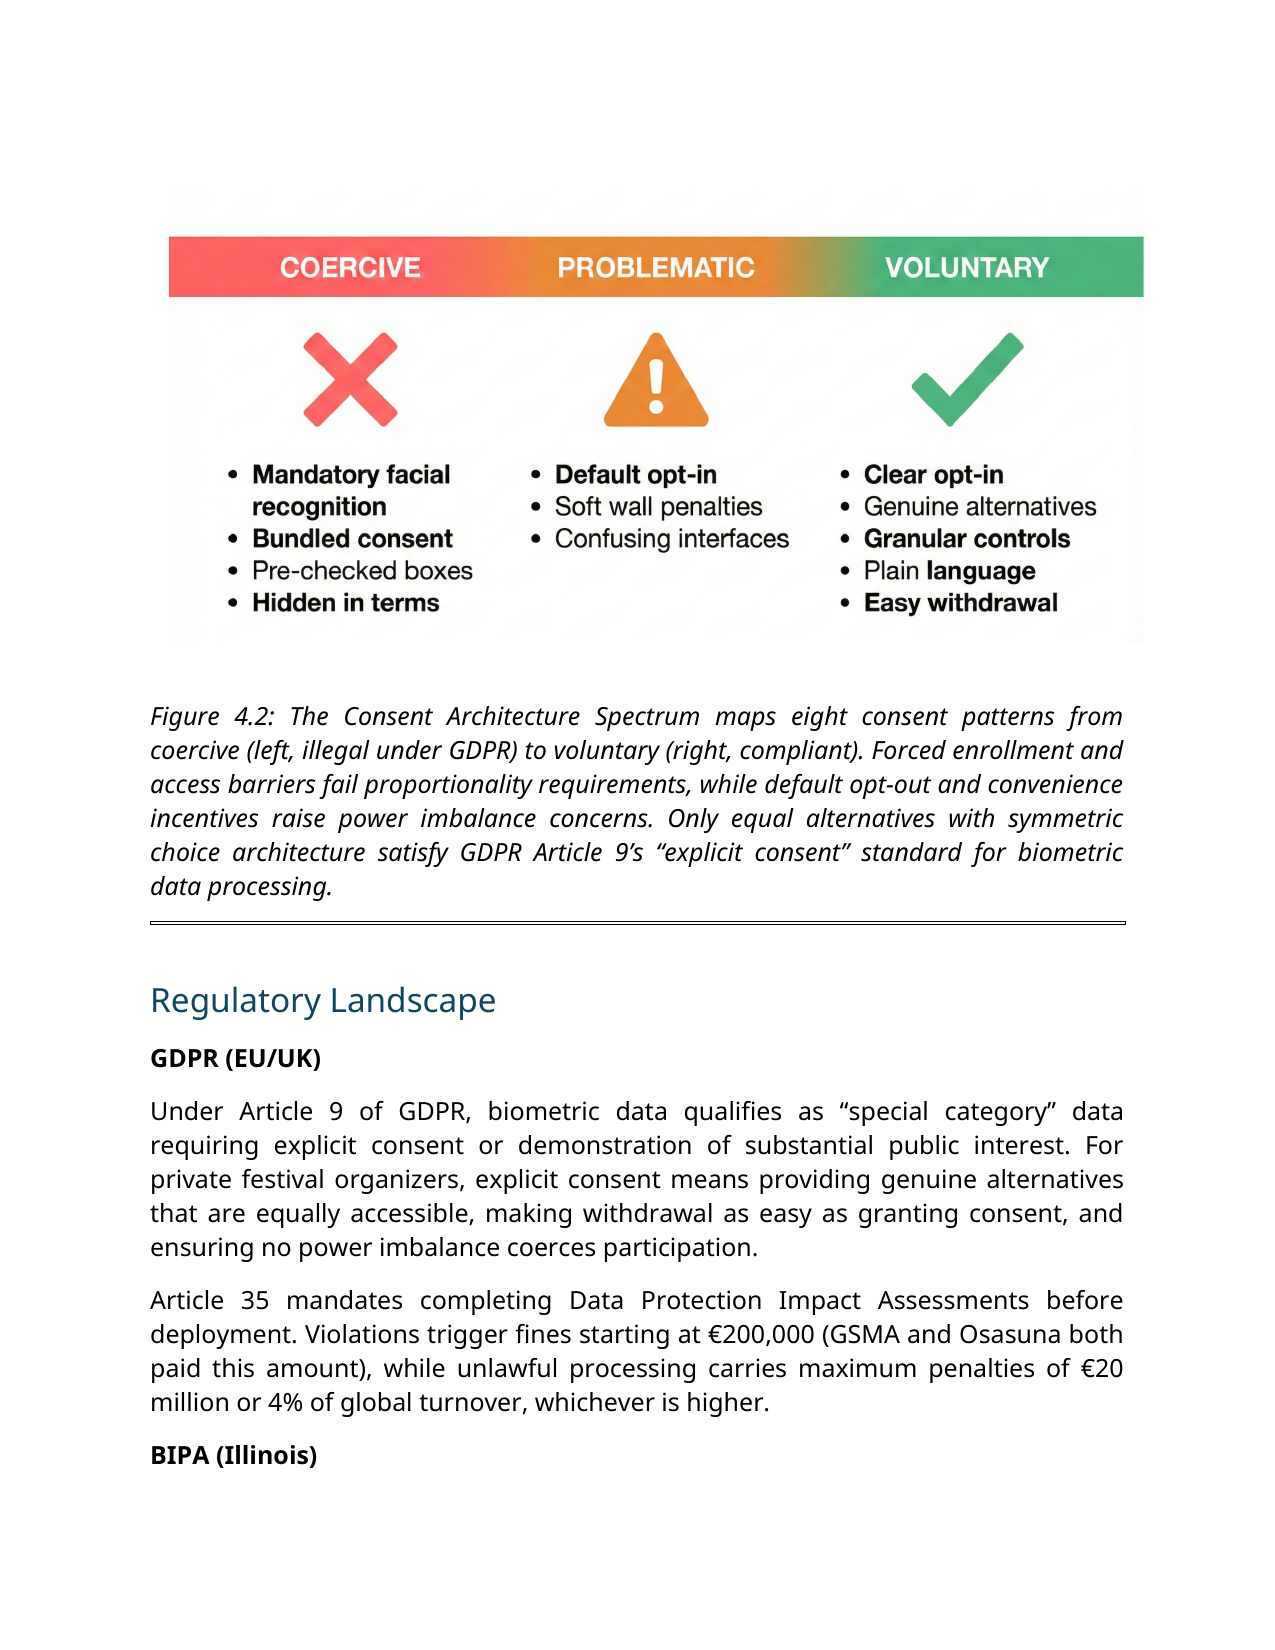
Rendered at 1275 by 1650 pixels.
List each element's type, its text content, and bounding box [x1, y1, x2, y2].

text Under Article 9 of GDPR, biometric data qualifies as “special category” data requiring explicit consent or demonstration of substantial public interest. For private festival organizers, explicit consent means providing genuine alternatives that are equally accessible, making withdrawal as easy as granting consent, and ensuring no power imbalance coerces participation. [150, 1093, 1125, 1264]
picture [168, 150, 1144, 699]
text Article 35 mandates completing Data Protection Impact Assessments before deployment. Violations trigger fines starting at €200,000 (GSMA and Osasuna both paid this amount), while unlawful processing carries maximum penalties of €20 million or 4% of global turnover, whichever is higher. [150, 1282, 1125, 1419]
text GDPR (EU/UK) [150, 1041, 1125, 1075]
text BIPA (Illinois) [150, 1437, 1125, 1472]
subtitle Regulatory Landscape [150, 976, 1125, 1022]
